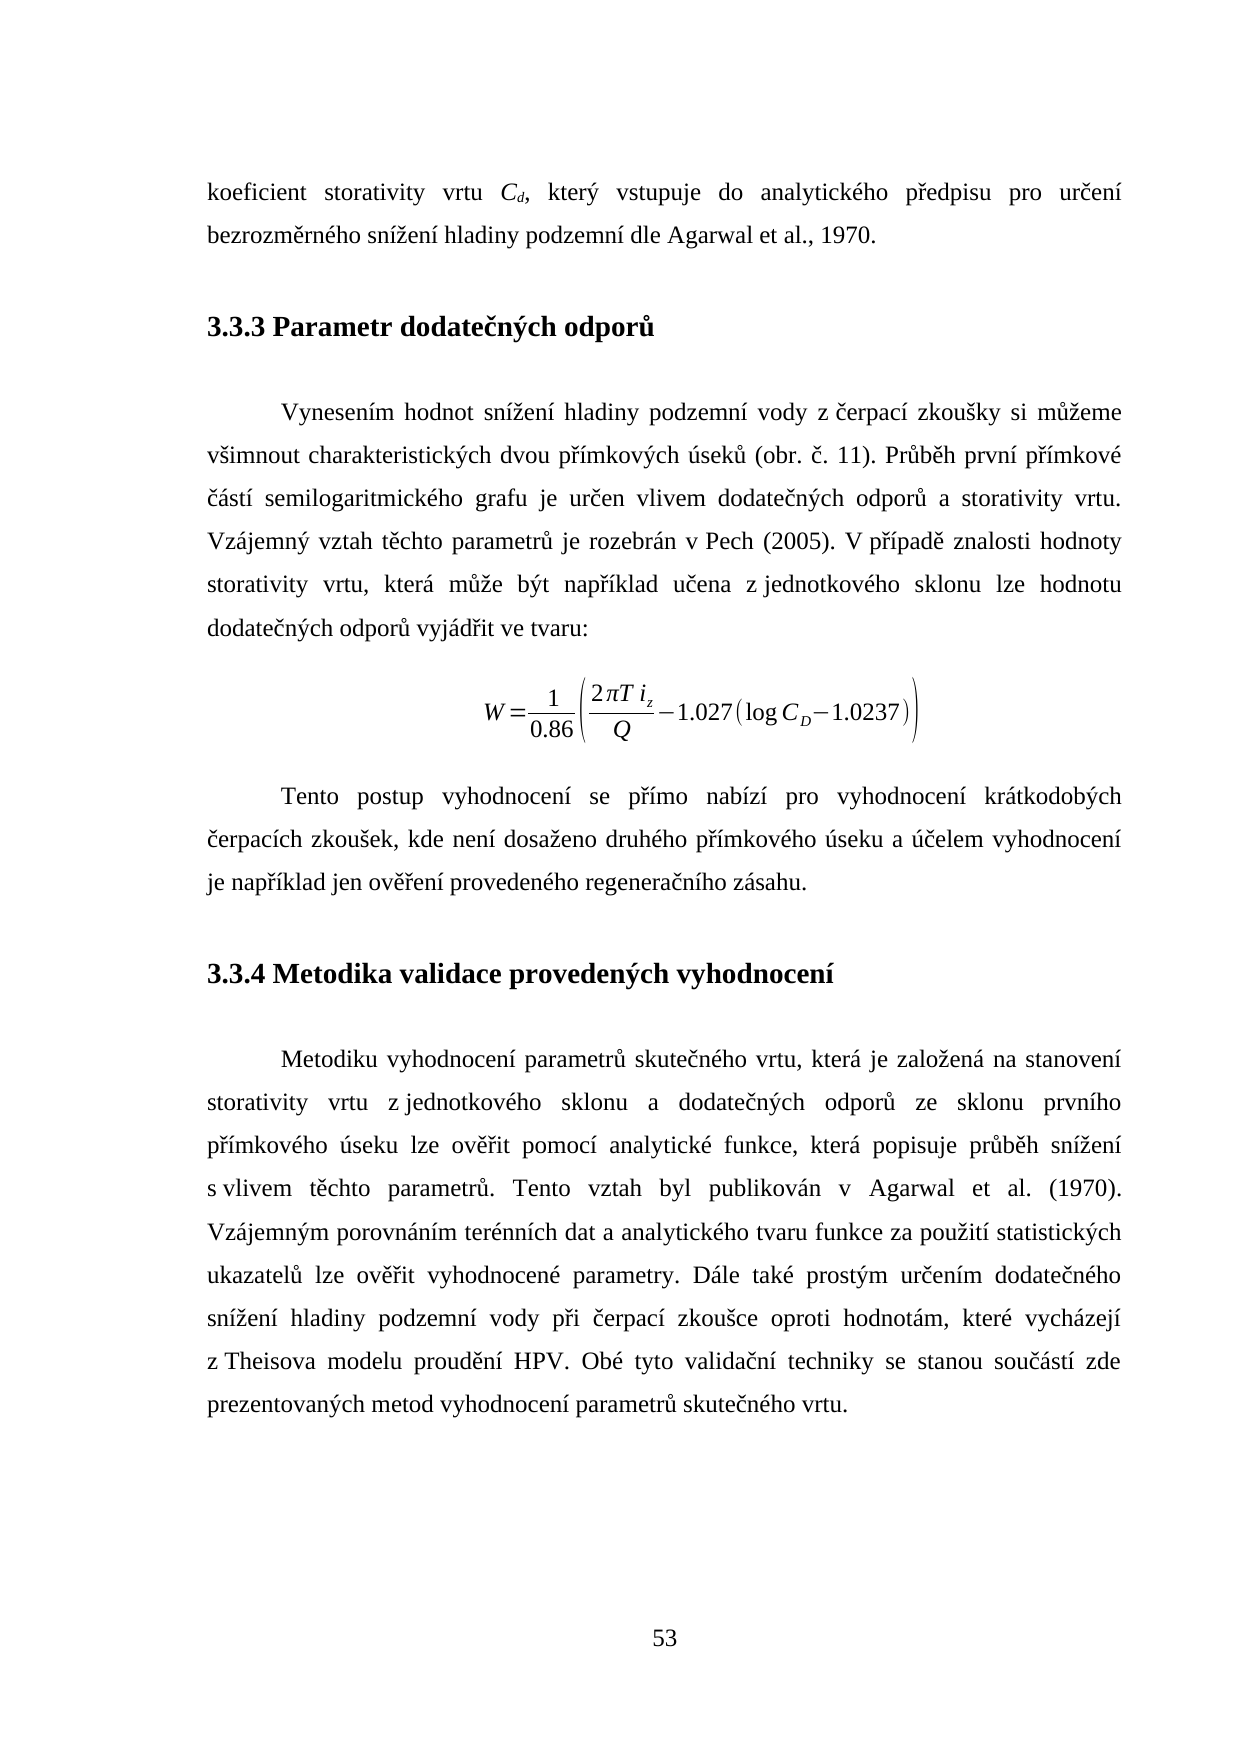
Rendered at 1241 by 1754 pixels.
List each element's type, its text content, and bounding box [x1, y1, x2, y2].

subtitle 3.3.4 Metodika validace provedených vyhodnocení [207, 956, 1122, 990]
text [207, 177, 1122, 249]
subtitle 3.3.3 Parametr dodatečných odporů [207, 309, 1122, 343]
text Metodiku vyhodnocení parametrů skutečného vrtu, která je založená na stanovení storativity vrtu z jednotkového sklonu a dodatečných odporů ze sklonu prvního přímkového úseku lze ověřit pomocí analytické funkce, která popisuje průběh snížení s vlivem těchto parametrů. Tento vztah byl publikován v Agarwal et al. (1970). Vzájemným porovnáním terénních dat a analytického tvaru funkce za použití statistických ukazatelů lze ověřit vyhodnocené parametry. Dále také prostým určením dodatečného snížení hladiny podzemní vody při čerpací zkoušce oproti hodnotám, které vycházejí z Theisova modelu proudění HPV. Obé tyto validační techniky se stanou součástí zde prezentovaných metod vyhodnocení parametrů skutečného vrtu. [207, 1044, 1122, 1418]
text Vynesením hodnot snížení hladiny podzemní vody z čerpací zkoušky si můžeme všimnout charakteristických dvou přímkových úseků (obr. č. 11). Průběh první přímkové částí semilogaritmického grafu je určen vlivem dodatečných odporů a storativity vrtu. Vzájemný vztah těchto parametrů je rozebrán v Pech (2005). V případě znalosti hodnoty storativity vrtu, která může být například učena z jednotkového sklonu lze hodnotu dodatečných odporů vyjádřit ve tvaru: [207, 397, 1122, 641]
text Tento postup vyhodnocení se přímo nabízí pro vyhodnocení krátkodobých čerpacích zkoušek, kde není dosaženo druhého přímkového úseku a účelem vyhodnocení je například jen ověření provedeného regeneračního zásahu. [207, 781, 1122, 896]
